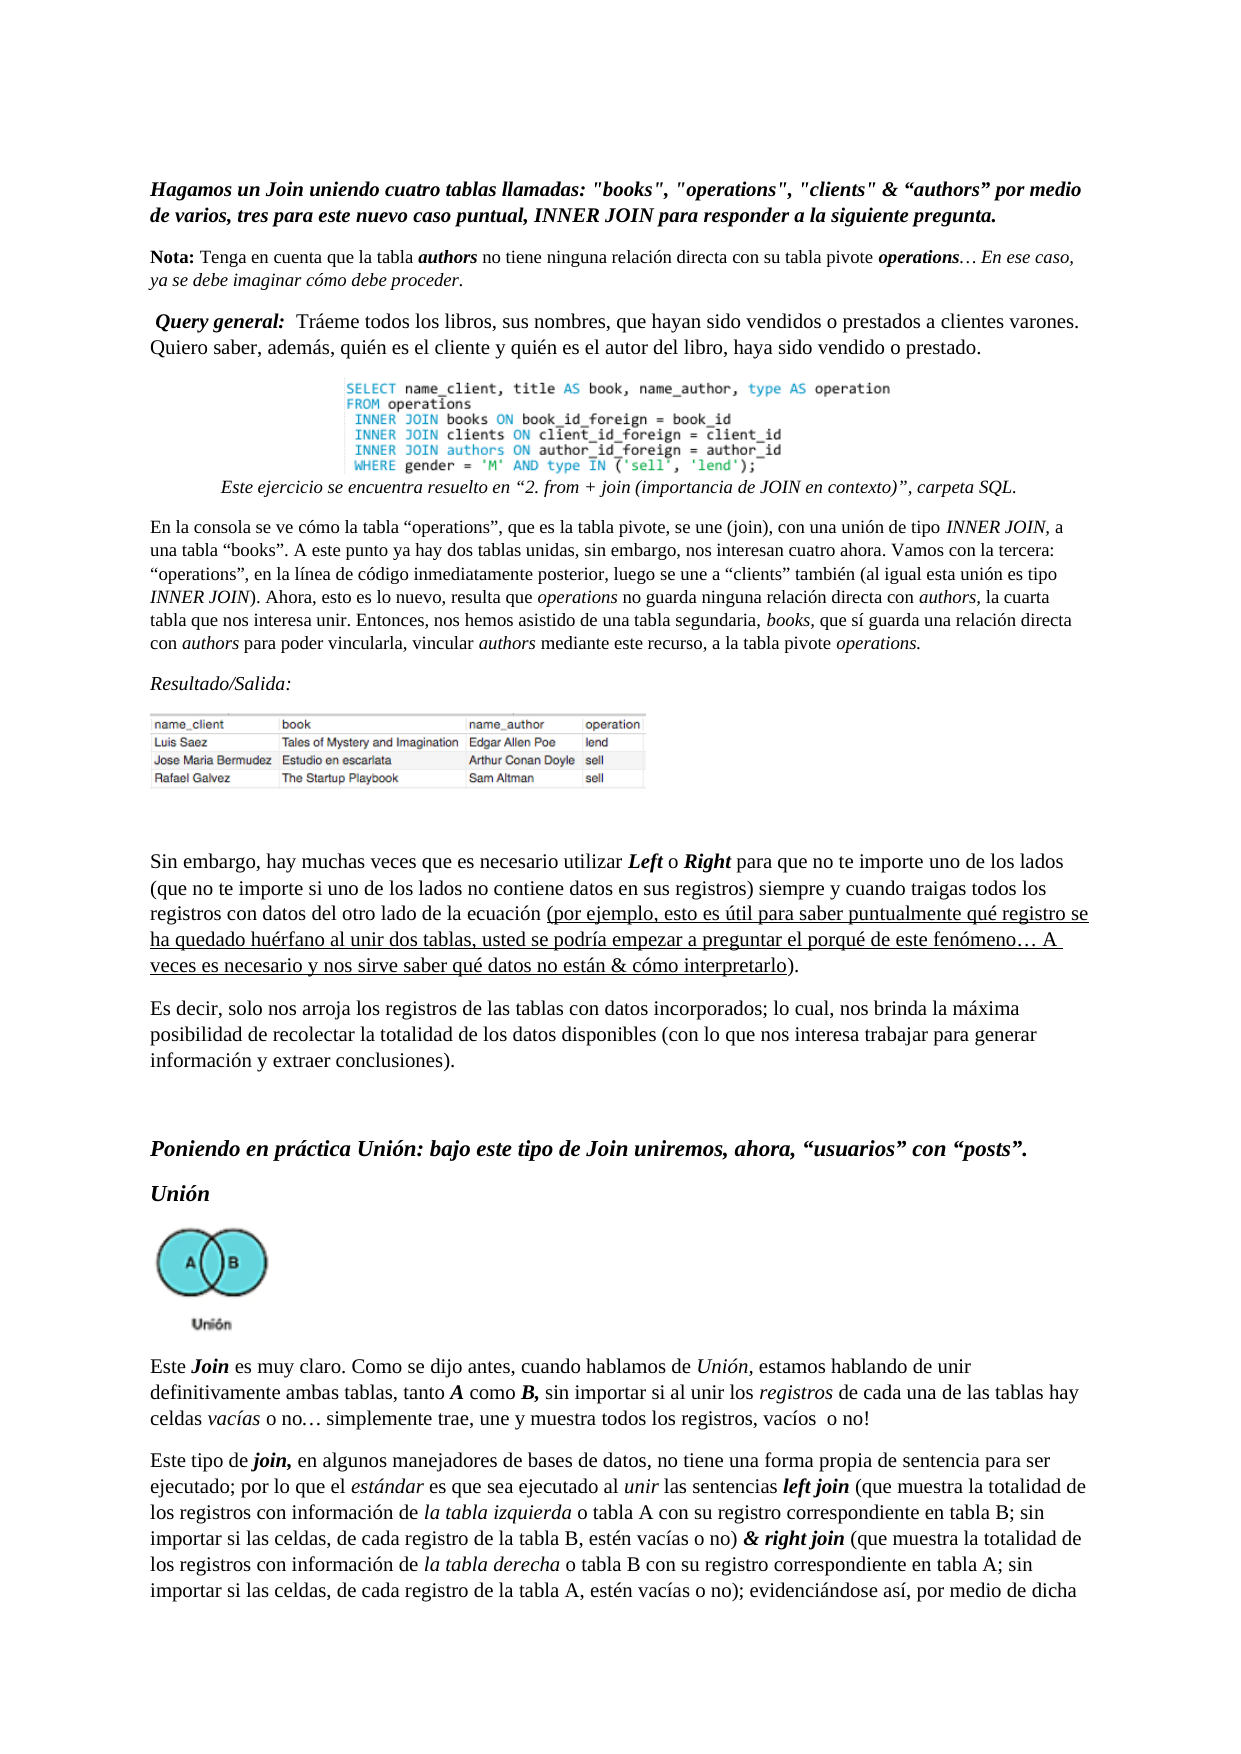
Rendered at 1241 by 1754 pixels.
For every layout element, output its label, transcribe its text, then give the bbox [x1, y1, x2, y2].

text Unión [150, 1181, 1090, 1207]
text En la consola se ve cómo la tabla “operations”, que es la tabla pivote, se une (join), con una unión de tipo INNER JOIN, a una tabla “books”. A este punto ya hay dos tablas unidas, sin embargo, nos interesan cuatro ahora. Vamos con la tercera: “operations”, en la línea de código inmediatamente posterior, luego se une a “clients” también (al igual esta unión es tipo INNER JOIN). Ahora, esto es lo nuevo, resulta que operations no guarda ninguna relación directa con authors, la cuarta tabla que nos interesa unir. Entonces, nos hemos asistido de una tabla segundaria, books, que sí guarda una relación directa con authors para poder vincularla, vincular authors mediante este recurso, a la tabla pivote operations. [150, 516, 1090, 654]
text Query general: Tráeme todos los libros, sus nombres, que hayan sido vendidos o prestados a clientes varones. Quiero saber, además, quién es el cliente y quién es el autor del libro, haya sido vendido o prestado. [150, 309, 1090, 359]
text Es decir, solo nos arroja los registros de las tablas con datos incorporados; lo cual, nos brinda la máxima posibilidad de recolectar la totalidad de los datos disponibles (con lo que nos interesa trabajar para generar información y extraer conclusiones). [150, 996, 1090, 1072]
text Sin embargo, hay muchas veces que es necesario utilizar Left o Right para que no te importe uno de los lados (que no te importe si uno de los lados no contiene datos en sus registros) siempre y cuando traigas todos los registros con datos del otro lado de la ecuación (por ejemplo, esto es útil para saber puntualmente qué registro se ha quedado huérfano al unir dos tablas, usted se podría empezar a preguntar el porqué de este fenómeno… A veces es necesario y nos sirve saber qué datos no están & cómo interpretarlo). [150, 849, 1090, 977]
text Este Join es muy claro. Como se dijo antes, cuando hablamos de Unión, estamos hablando de unir definitivamente ambas tablas, tanto A como B, sin importar si al unir los registros de cada una de las tablas hay celdas vacías o no… simplemente trae, une y muestra todos los registros, vacíos o no! [150, 1354, 1090, 1430]
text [150, 1448, 1090, 1602]
text Resultado/Salida: [150, 672, 1090, 695]
text Nota: Tenga en cuenta que la tabla authors no tiene ninguna relación directa con su tabla pivote operations… En ese caso, ya se debe imaginar cómo debe proceder. [150, 246, 1090, 291]
text Hagamos un Join uniendo cuatro tablas llamadas: "books", "operations", "clients" & “authors” por medio de varios, tres para este nuevo caso puntual, INNER JOIN para responder a la siguiente pregunta. [150, 177, 1090, 227]
picture [150, 713, 646, 789]
picture [150, 1225, 274, 1335]
picture [344, 377, 897, 475]
text Poniendo en práctica Unión: bajo este tipo de Join uniremos, ahora, “usuarios” con “posts”. [150, 1135, 1090, 1162]
